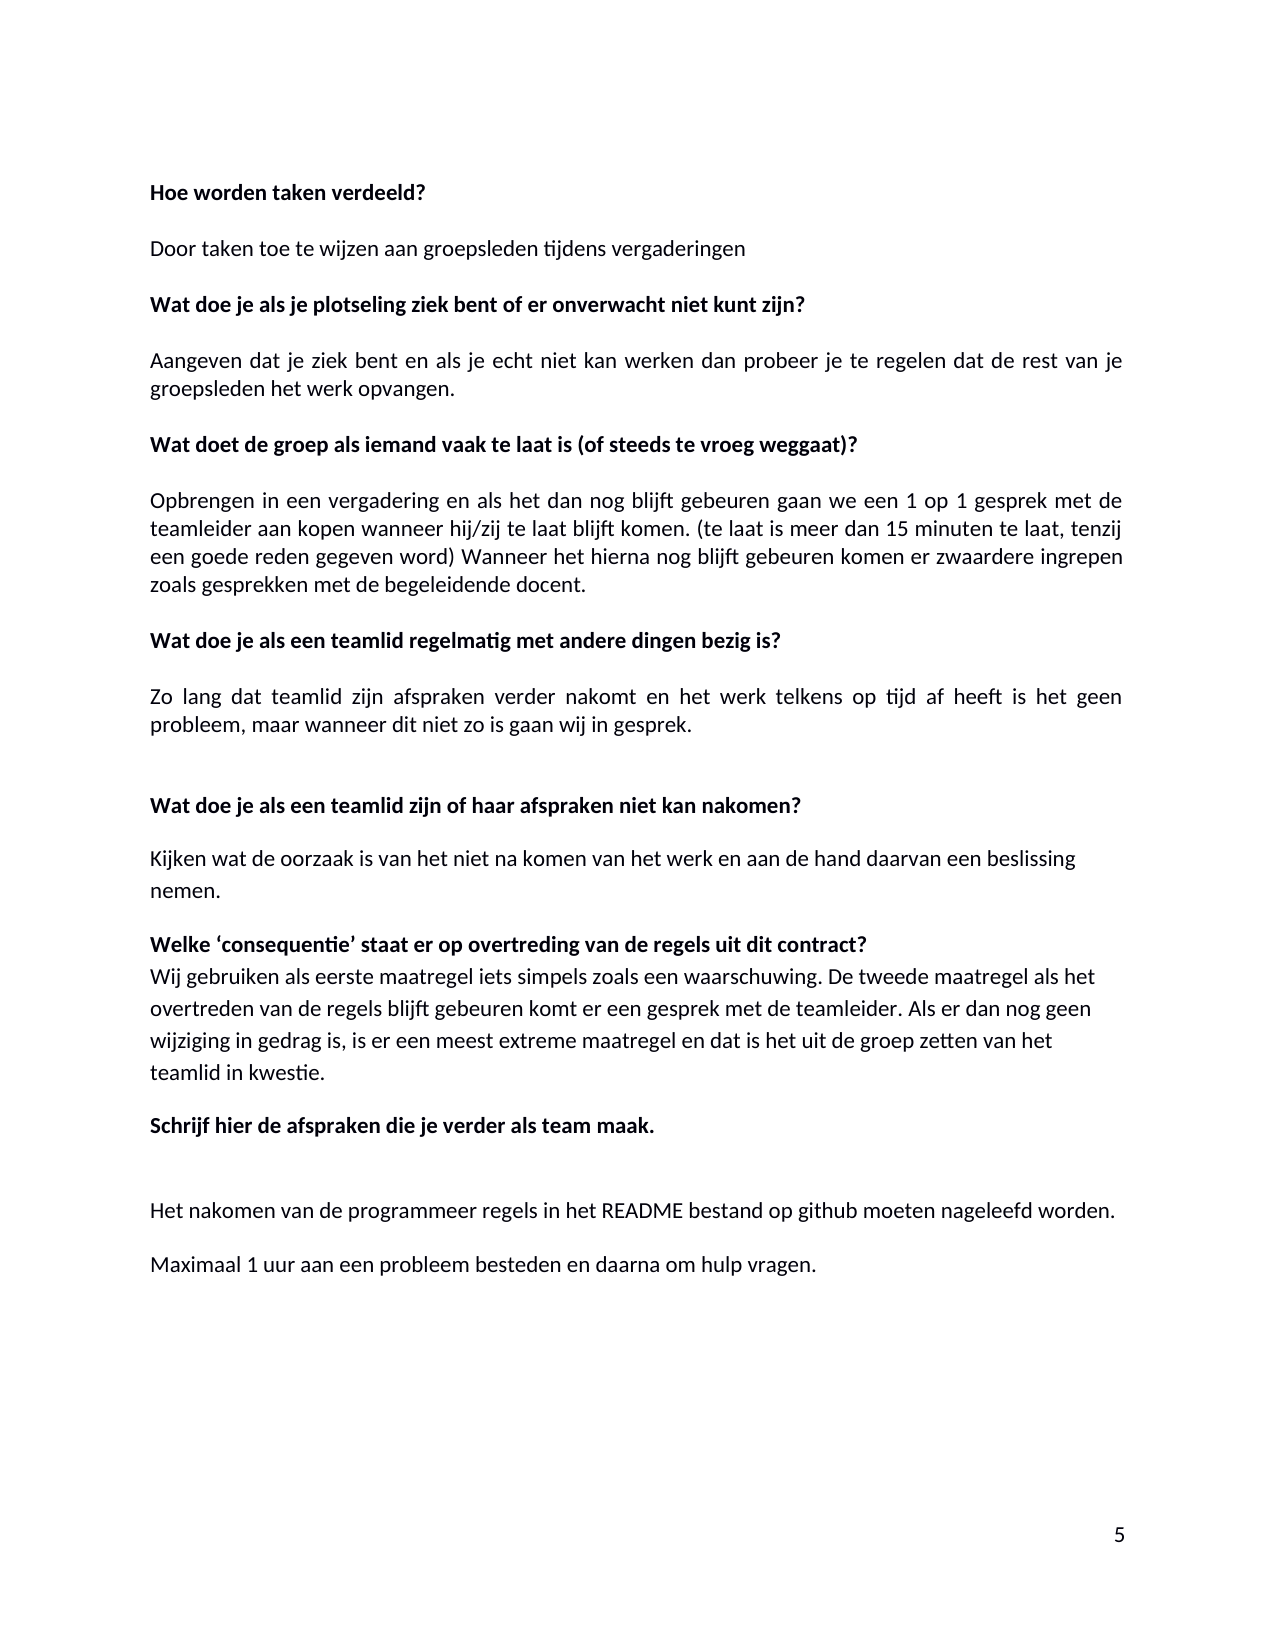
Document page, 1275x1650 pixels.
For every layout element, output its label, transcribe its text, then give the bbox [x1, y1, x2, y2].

text Schrijf hier de afspraken die je verder als team maak. [150, 1111, 1125, 1172]
text Hoe worden taken verdeeld? [150, 178, 1125, 206]
text Wat doe je als je plotseling ziek bent of er onverwacht niet kunt zijn? [150, 290, 1125, 318]
text Wat doet de groep als iemand vaak te laat is (of steeds te vroeg weggaat)? [150, 430, 1125, 458]
text Door taken toe te wijzen aan groepsleden tijdens vergaderingen [150, 234, 1125, 262]
text Welke ‘consequentie’ staat er op overtreding van de regels uit dit contract? Wij gebruiken als eerste maatregel iets simpels zoals een waarschuwing. De tweede maatregel als het overtreden van de regels blijft gebeuren komt er een gesprek met de teamleider. Als er dan nog geen wijziging in gedrag is, is er een meest extreme maatregel en dat is het uit de groep zetten van het teamlid in kwestie. [150, 930, 1125, 1086]
text Kijken wat de oorzaak is van het niet na komen van het werk en aan de hand daarvan een beslissing nemen. [150, 844, 1125, 905]
text Het nakomen van de programmeer regels in het README bestand op github moeten nageleefd worden. [150, 1197, 1125, 1225]
text Opbrengen in een vergadering en als het dan nog blijft gebeuren gaan we een 1 op 1 gesprek met de teamleider aan kopen wanneer hij/zij te laat blijft komen. (te laat is meer dan 15 minuten te laat, tenzij een goede reden gegeven word) Wanneer het hierna nog blijft gebeuren komen er zwaardere ingrepen zoals gesprekken met de begeleidende docent. [150, 486, 1125, 598]
text Aangeven dat je ziek bent en als je echt niet kan werken dan probeer je te regelen dat de rest van je groepsleden het werk opvangen. [150, 346, 1125, 402]
text Zo lang dat teamlid zijn afspraken verder nakomt en het werk telkens op tijd af heeft is het geen probleem, maar wanneer dit niet zo is gaan wij in gesprek. [150, 682, 1125, 738]
text Wat doe je als een teamlid zijn of haar afspraken niet kan nakomen? [150, 791, 1125, 819]
text Wat doe je als een teamlid regelmatig met andere dingen bezig is? [150, 626, 1125, 654]
text Maximaal 1 uur aan een probleem besteden en daarna om hulp vragen. [150, 1250, 1125, 1278]
